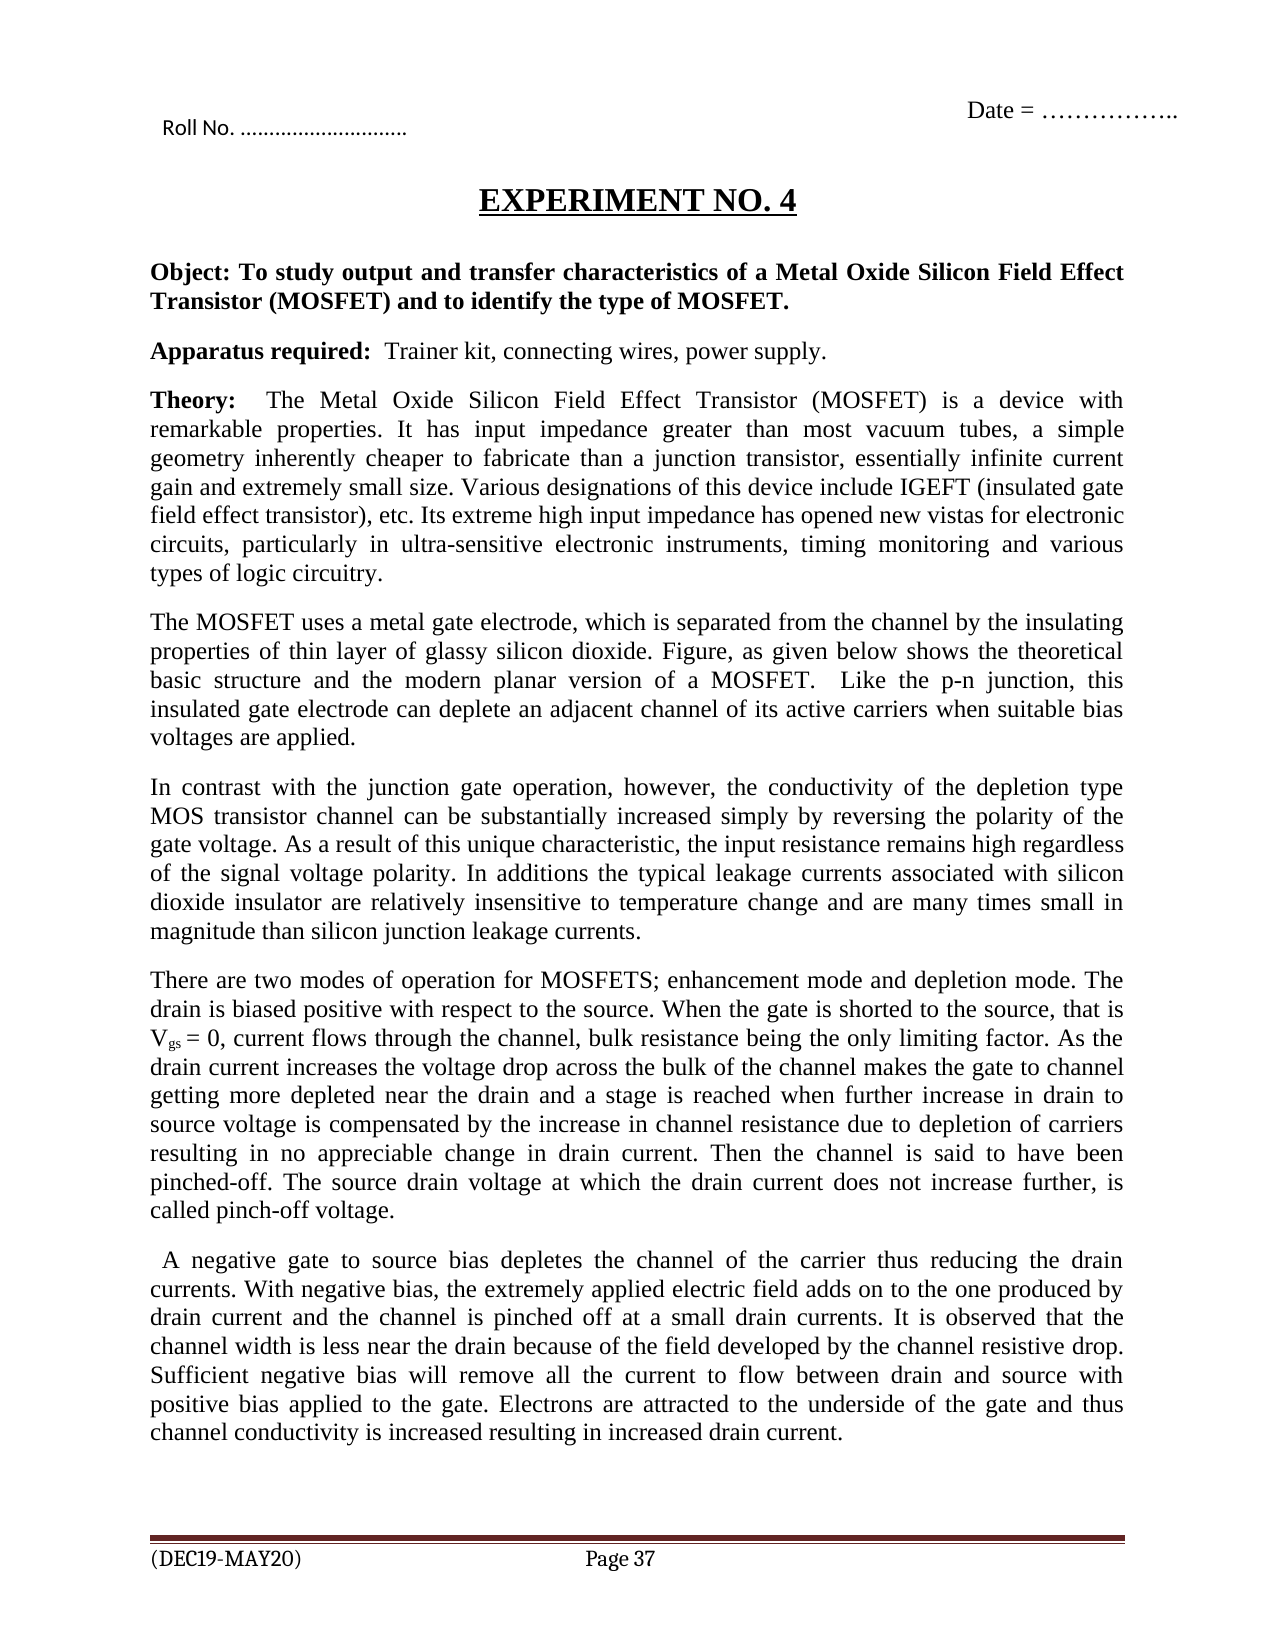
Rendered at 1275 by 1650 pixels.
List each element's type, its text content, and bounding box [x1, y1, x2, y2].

text A negative gate to source bias depletes the channel of the carrier thus reducing the drain currents. With negative bias, the extremely applied electric field adds on to the one produced by drain current and the channel is pinched off at a small drain currents. It is observed that the channel width is less near the drain because of the field developed by the channel resistive drop. Sufficient negative bias will remove all the current to flow between drain and source with positive bias applied to the gate. Electrons are attracted to the underside of the gate and thus channel conductivity is increased resulting in increased drain current. [150, 1245, 1125, 1446]
text Apparatus required: Trainer kit, connecting wires, power supply. [150, 336, 1125, 364]
text Object: To study output and transfer characteristics of a Metal Oxide Silicon Field Effect Transistor (MOSFET) and to identify the type of MOSFET. [150, 257, 1125, 315]
text In contrast with the junction gate operation, however, the conductivity of the depletion type MOS transistor channel can be substantially increased simply by reversing the polarity of the gate voltage. As a result of this unique characteristic, the input resistance remains high regardless of the signal voltage polarity. In additions the typical leakage currents associated with silicon dioxide insulator are relatively insensitive to temperature change and are many times small in magnitude than silicon junction leakage currents. [150, 772, 1125, 944]
text The MOSFET uses a metal gate electrode, which is separated from the channel by the insulating properties of thin layer of glassy silicon dioxide. Figure, as given below shows the theoretical basic structure and the modern planar version of a MOSFET. Like the p-n junction, this insulated gate electrode can deplete an adjacent channel of its active carriers when suitable bias voltages are applied. [150, 607, 1125, 751]
text EXPERIMENT NO. 4 [150, 181, 1125, 219]
text Theory: The Metal Oxide Silicon Field Effect Transistor (MOSFET) is a device with remarkable properties. It has input impedance greater than most vacuum tubes, a simple geometry inherently cheaper to fabricate than a junction transistor, essentially infinite current gain and extremely small size. Various designations of this device include IGEFT (insulated gate field effect transistor), etc. Its extreme high input impedance has opened new vistas for electronic circuits, particularly in ultra-sensitive electronic instruments, timing monitoring and various types of logic circuitry. [150, 385, 1125, 587]
text There are two modes of operation for MOSFETS; enhancement mode and depletion mode. The drain is biased positive with respect to the source. When the gate is shorted to the source, that is Vgs = 0, current flows through the channel, bulk resistance being the only limiting factor. As the drain current increases the voltage drop across the bulk of the channel makes the gate to channel getting more depleted near the drain and a stage is reached when further increase in drain to source voltage is compensated by the increase in channel resistance due to depletion of carriers resulting in no appreciable change in drain current. Then the channel is said to have been pinched-off. The source drain voltage at which the drain current does not increase further, is called pinch-off voltage. [150, 965, 1125, 1224]
